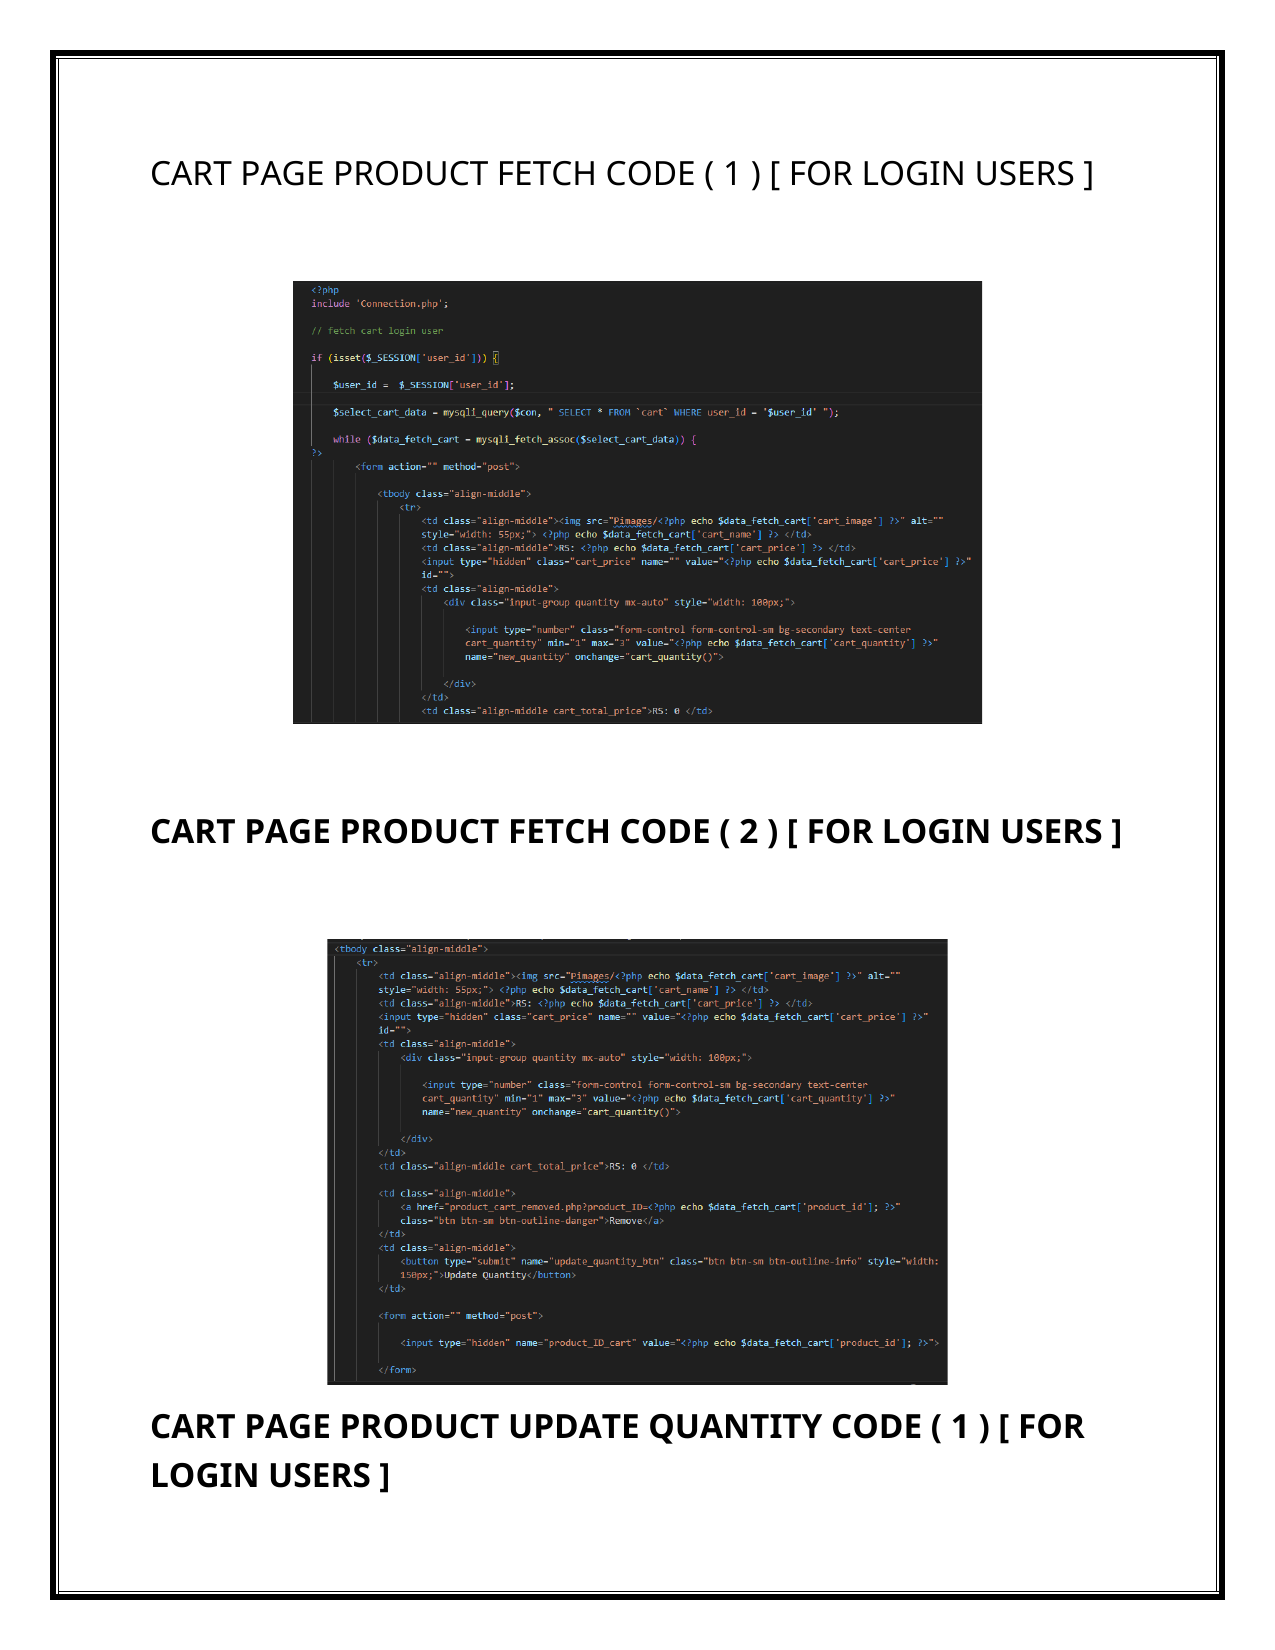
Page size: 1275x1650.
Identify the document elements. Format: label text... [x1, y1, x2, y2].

text CART PAGE PRODUCT FETCH CODE ( 2 ) [ FOR LOGIN USERS ] [150, 808, 1125, 853]
text CART PAGE PRODUCT UPDATE QUANTITY CODE ( 1 ) [ FOR LOGIN USERS ] [150, 1403, 1125, 1498]
text CART PAGE PRODUCT FETCH CODE ( 1 ) [ FOR LOGIN USERS ] [150, 150, 1125, 195]
picture [293, 281, 983, 724]
picture [327, 939, 948, 1385]
